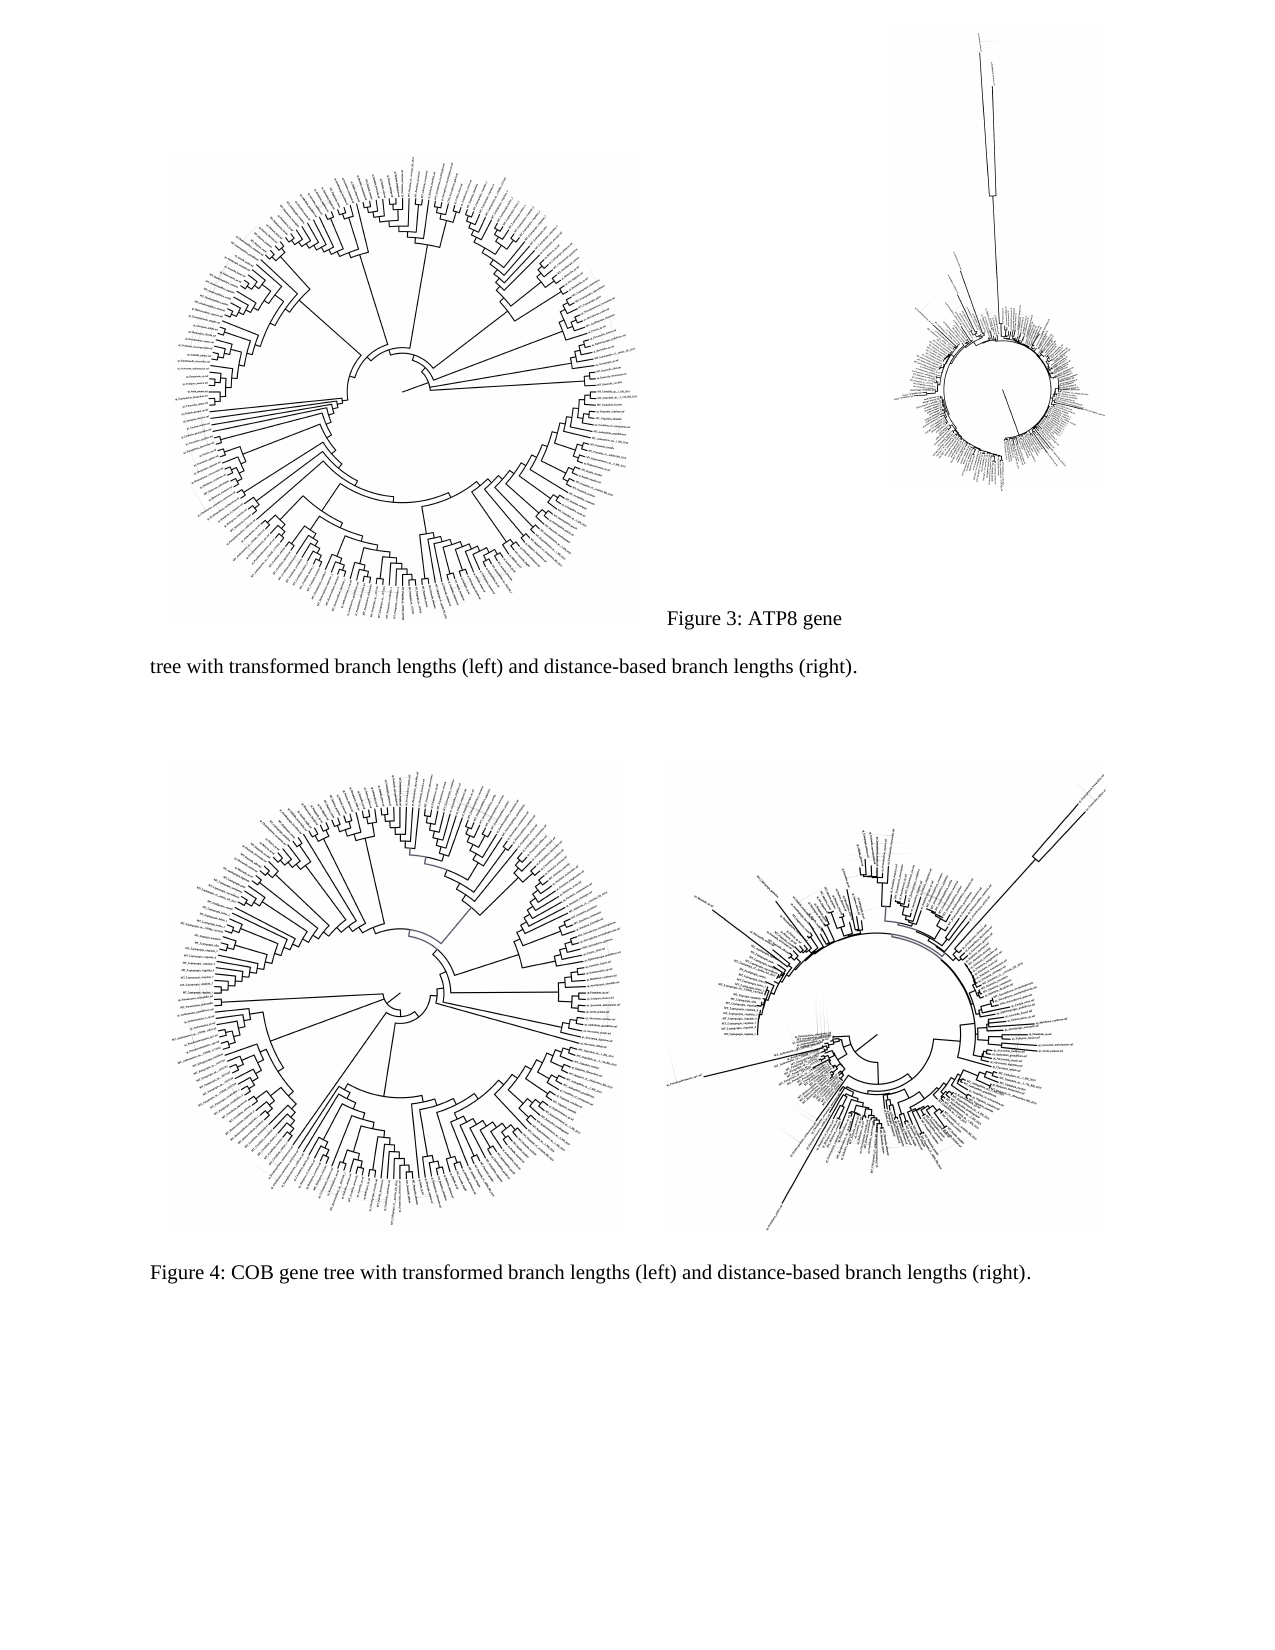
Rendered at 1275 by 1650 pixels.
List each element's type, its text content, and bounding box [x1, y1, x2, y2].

text Figure 3: ATP8 gene tree with transformed branch lengths (left) and distance-based branch lengths (right). [150, 150, 1125, 678]
text Figure 4: COB gene tree with transformed branch lengths (left) and distance-based branch lengths (right). [150, 1260, 1125, 1284]
